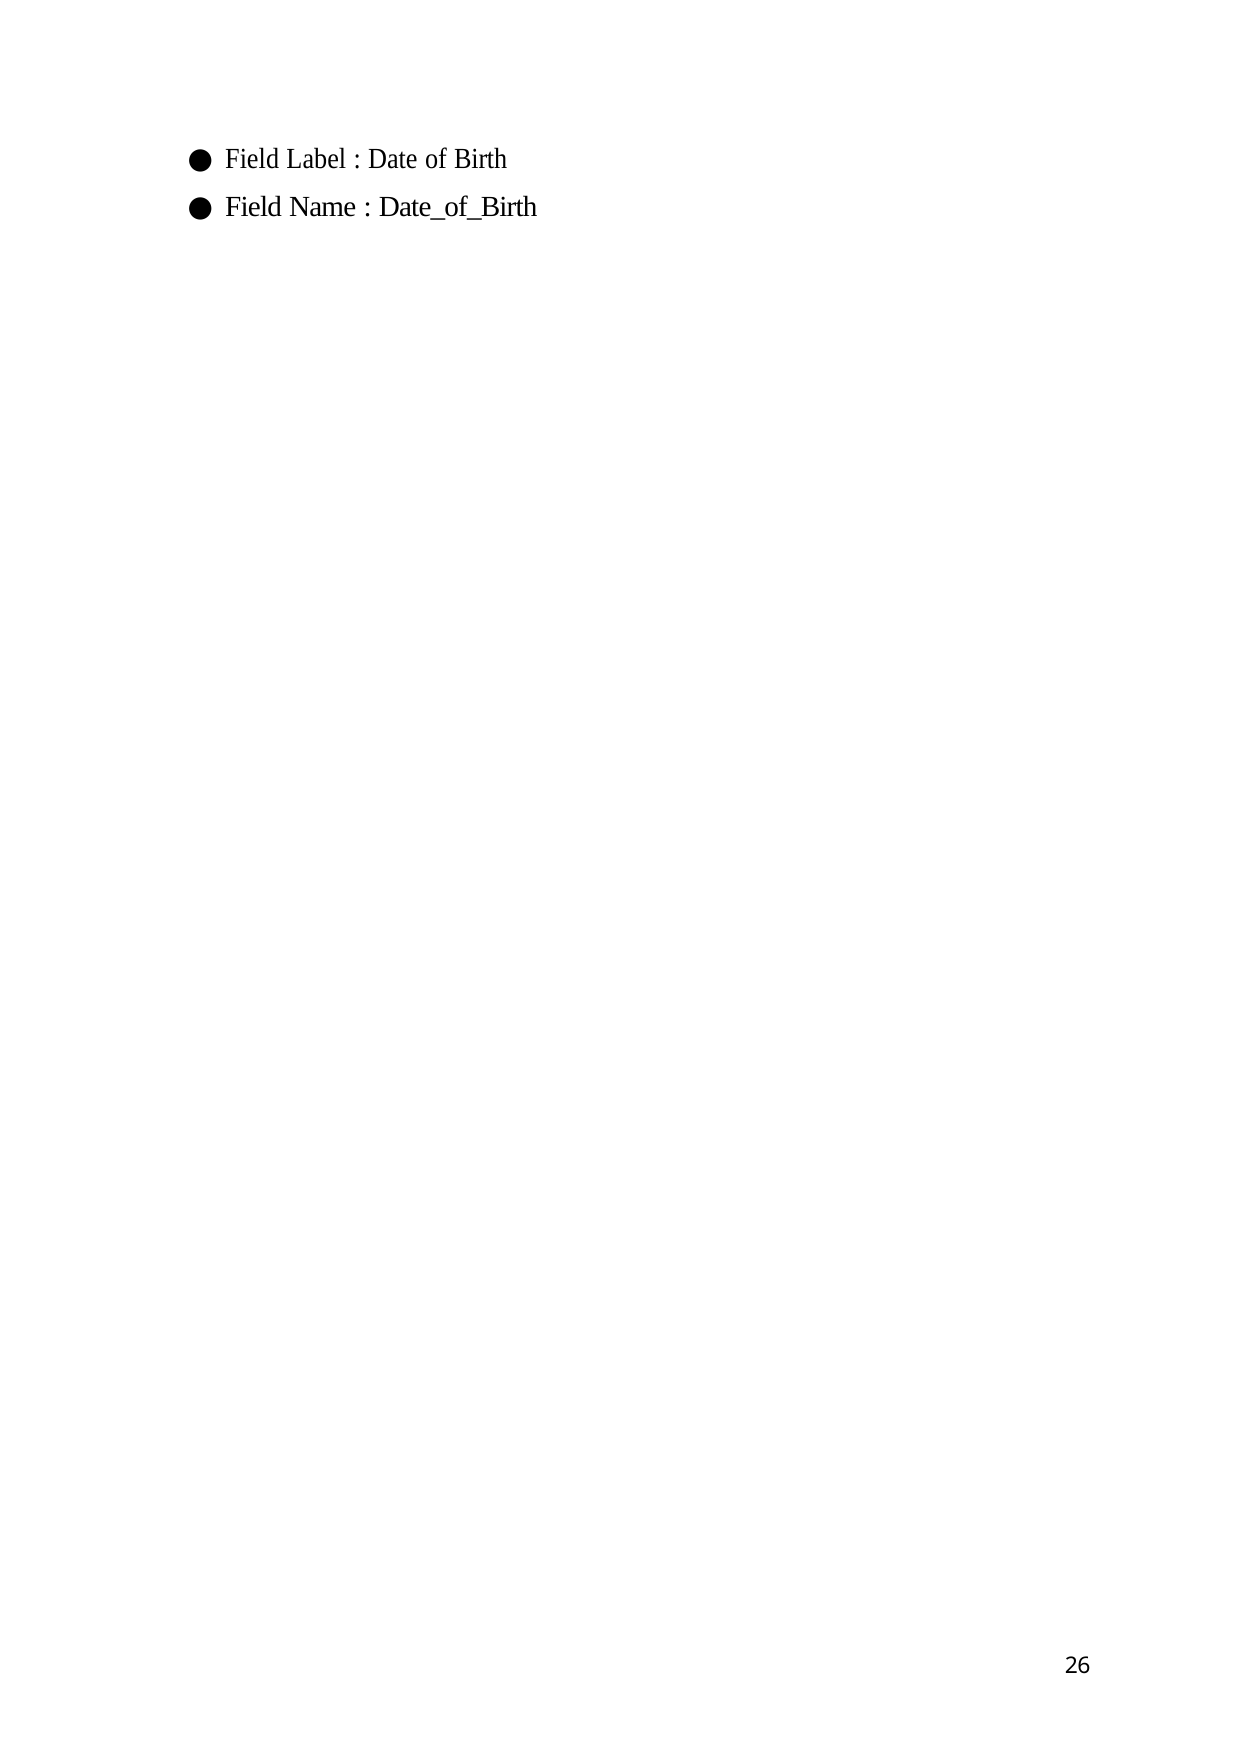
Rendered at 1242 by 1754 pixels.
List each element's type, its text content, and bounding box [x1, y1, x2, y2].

list Field Name : Date_of_Birth [187, 185, 1167, 225]
list Field Label : Date of Birth [187, 142, 1167, 175]
